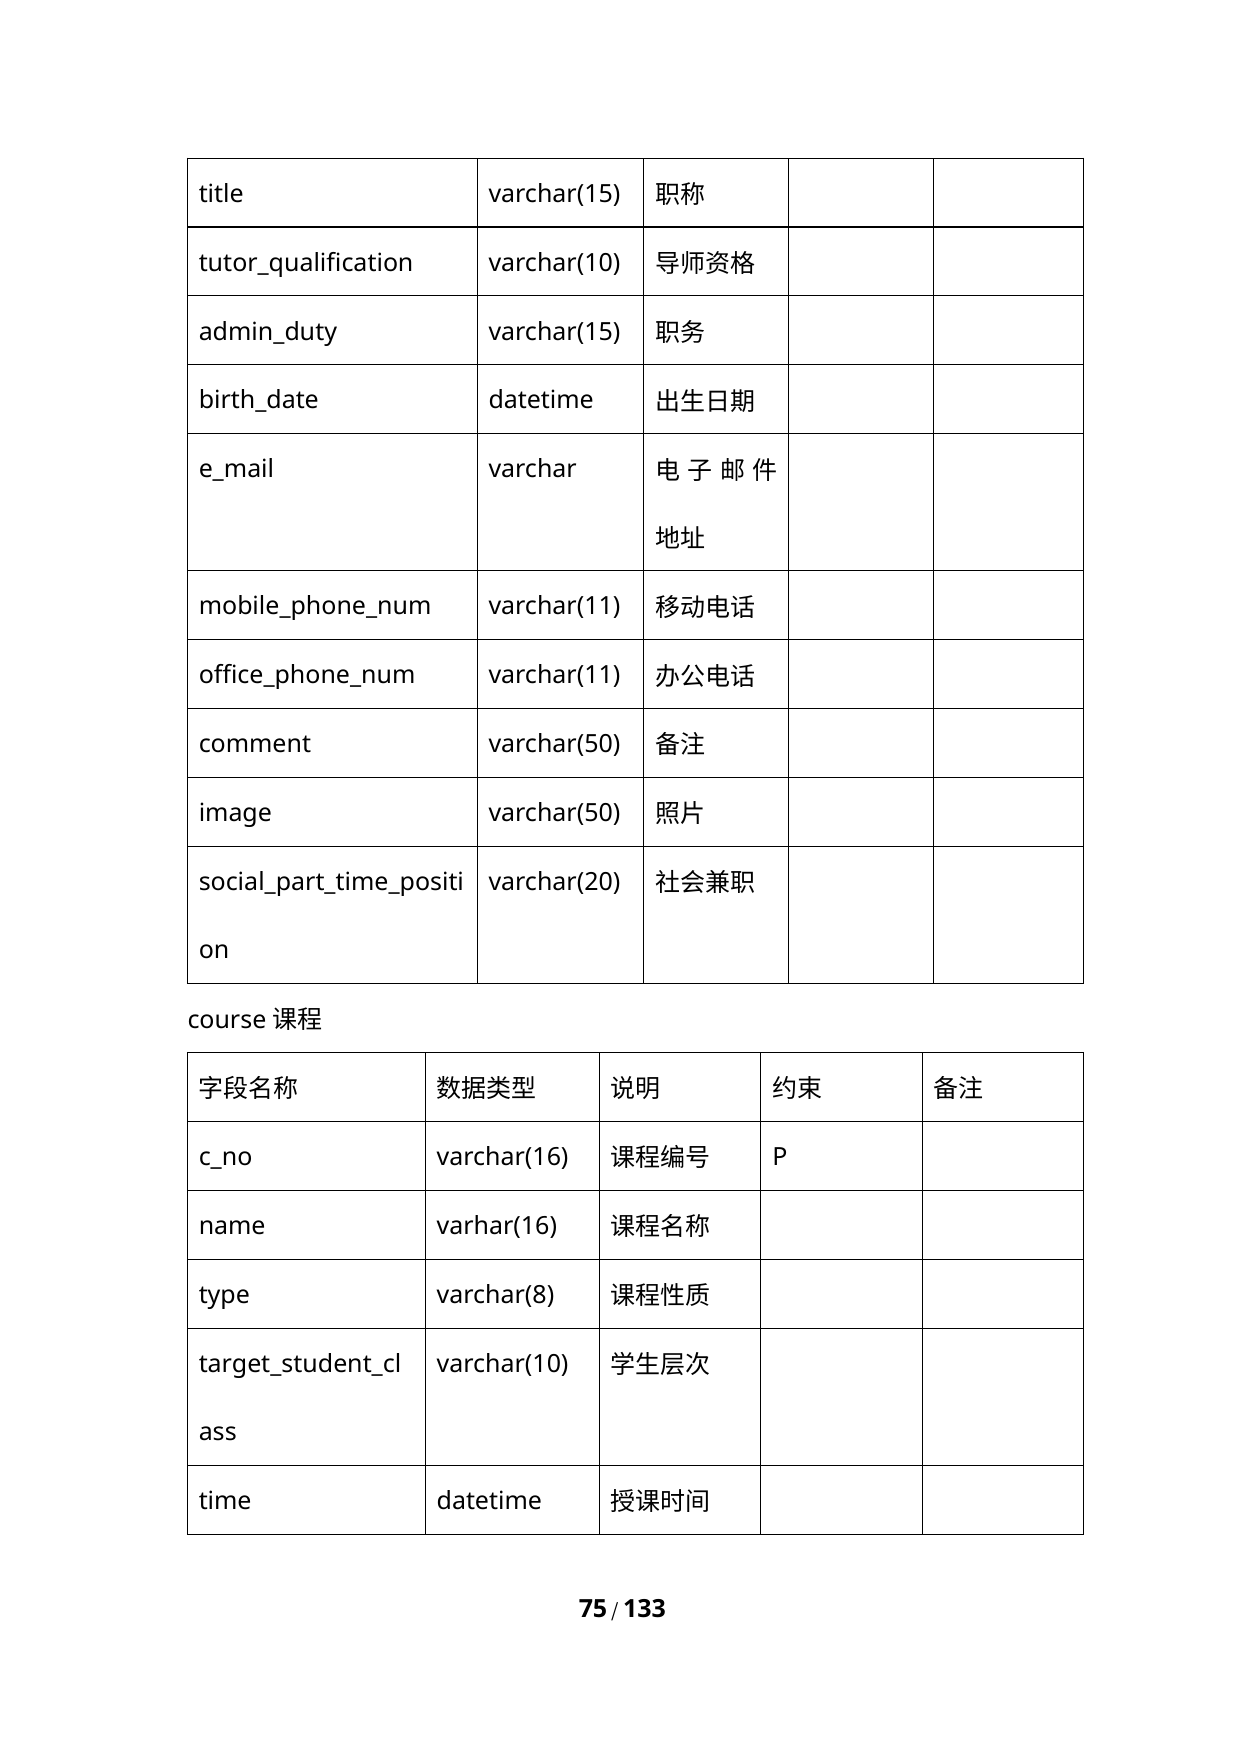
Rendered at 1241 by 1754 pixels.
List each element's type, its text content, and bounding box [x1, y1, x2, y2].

table_cell [789, 365, 933, 433]
table_cell [789, 296, 933, 364]
table_cell [761, 1466, 922, 1533]
table_cell [934, 228, 1083, 295]
table_cell mobile_phone_num [188, 571, 477, 639]
table_cell varchar(15) [478, 159, 643, 226]
table_cell varchar(11) [478, 640, 643, 708]
table_header 数据类型 [426, 1053, 599, 1121]
table_cell social_part_time_position [188, 847, 477, 983]
table_cell [789, 847, 933, 983]
table_cell 社会兼职 [644, 847, 788, 983]
table_cell [789, 434, 933, 570]
table_cell [789, 640, 933, 708]
table_cell 办公电话 [644, 640, 788, 708]
table_cell [934, 571, 1083, 639]
table_cell c_no [188, 1122, 425, 1190]
table_cell 电子邮件地址 [644, 434, 788, 570]
table_cell datetime [478, 365, 643, 433]
table_cell varchar(15) [478, 296, 643, 364]
table_cell [789, 159, 933, 226]
table_cell [923, 1122, 1083, 1190]
table_cell 课程性质 [600, 1260, 760, 1328]
table_cell [934, 709, 1083, 777]
table_cell [923, 1260, 1083, 1328]
table_cell varchar [478, 434, 643, 570]
table_cell [789, 228, 933, 295]
table_cell e_mail [188, 434, 477, 570]
table_cell [923, 1466, 1083, 1533]
table_cell type [188, 1260, 425, 1328]
table_cell varchar(50) [478, 709, 643, 777]
table_cell [923, 1329, 1083, 1464]
table_cell [934, 159, 1083, 226]
table_cell varhar(16) [426, 1191, 599, 1259]
table_cell 照片 [644, 778, 788, 846]
table_cell [934, 434, 1083, 570]
table_cell comment [188, 709, 477, 777]
table_cell 职务 [644, 296, 788, 364]
text course 课程 [187, 984, 1053, 1052]
table_cell [761, 1260, 922, 1328]
table_cell varchar(8) [426, 1260, 599, 1328]
table_cell [789, 571, 933, 639]
table_cell tutor_qualification [188, 228, 477, 295]
table_cell [934, 365, 1083, 433]
table_cell [934, 296, 1083, 364]
table_cell 职称 [644, 159, 788, 226]
table_cell 授课时间 [600, 1466, 760, 1533]
table_cell title [188, 159, 477, 226]
table_cell varchar(10) [426, 1329, 599, 1464]
table_header 备注 [923, 1053, 1083, 1121]
table_cell office_phone_num [188, 640, 477, 708]
table_cell varchar(10) [478, 228, 643, 295]
table_cell [789, 709, 933, 777]
table_cell admin_duty [188, 296, 477, 364]
table_cell [934, 640, 1083, 708]
table_cell 学生层次 [600, 1329, 760, 1464]
table_cell varchar(11) [478, 571, 643, 639]
table_cell [761, 1191, 922, 1259]
table_header 约束 [761, 1053, 922, 1121]
table_cell target_student_class [188, 1329, 425, 1464]
table_cell [923, 1191, 1083, 1259]
table_cell 备注 [644, 709, 788, 777]
table_cell 导师资格 [644, 228, 788, 295]
table_cell [934, 847, 1083, 983]
table_cell [934, 778, 1083, 846]
table_cell image [188, 778, 477, 846]
table_cell 出生日期 [644, 365, 788, 433]
table_cell P [761, 1122, 922, 1190]
table_cell birth_date [188, 365, 477, 433]
table_cell varchar(16) [426, 1122, 599, 1190]
table_cell datetime [426, 1466, 599, 1533]
table_cell [761, 1329, 922, 1464]
table_header 说明 [600, 1053, 760, 1121]
table_cell 课程名称 [600, 1191, 760, 1259]
table_header 字段名称 [188, 1053, 425, 1121]
table_cell 课程编号 [600, 1122, 760, 1190]
table_cell name [188, 1191, 425, 1259]
table_cell [789, 778, 933, 846]
table_cell 移动电话 [644, 571, 788, 639]
table_cell time [188, 1466, 425, 1533]
table_cell varchar(50) [478, 778, 643, 846]
table_cell varchar(20) [478, 847, 643, 983]
